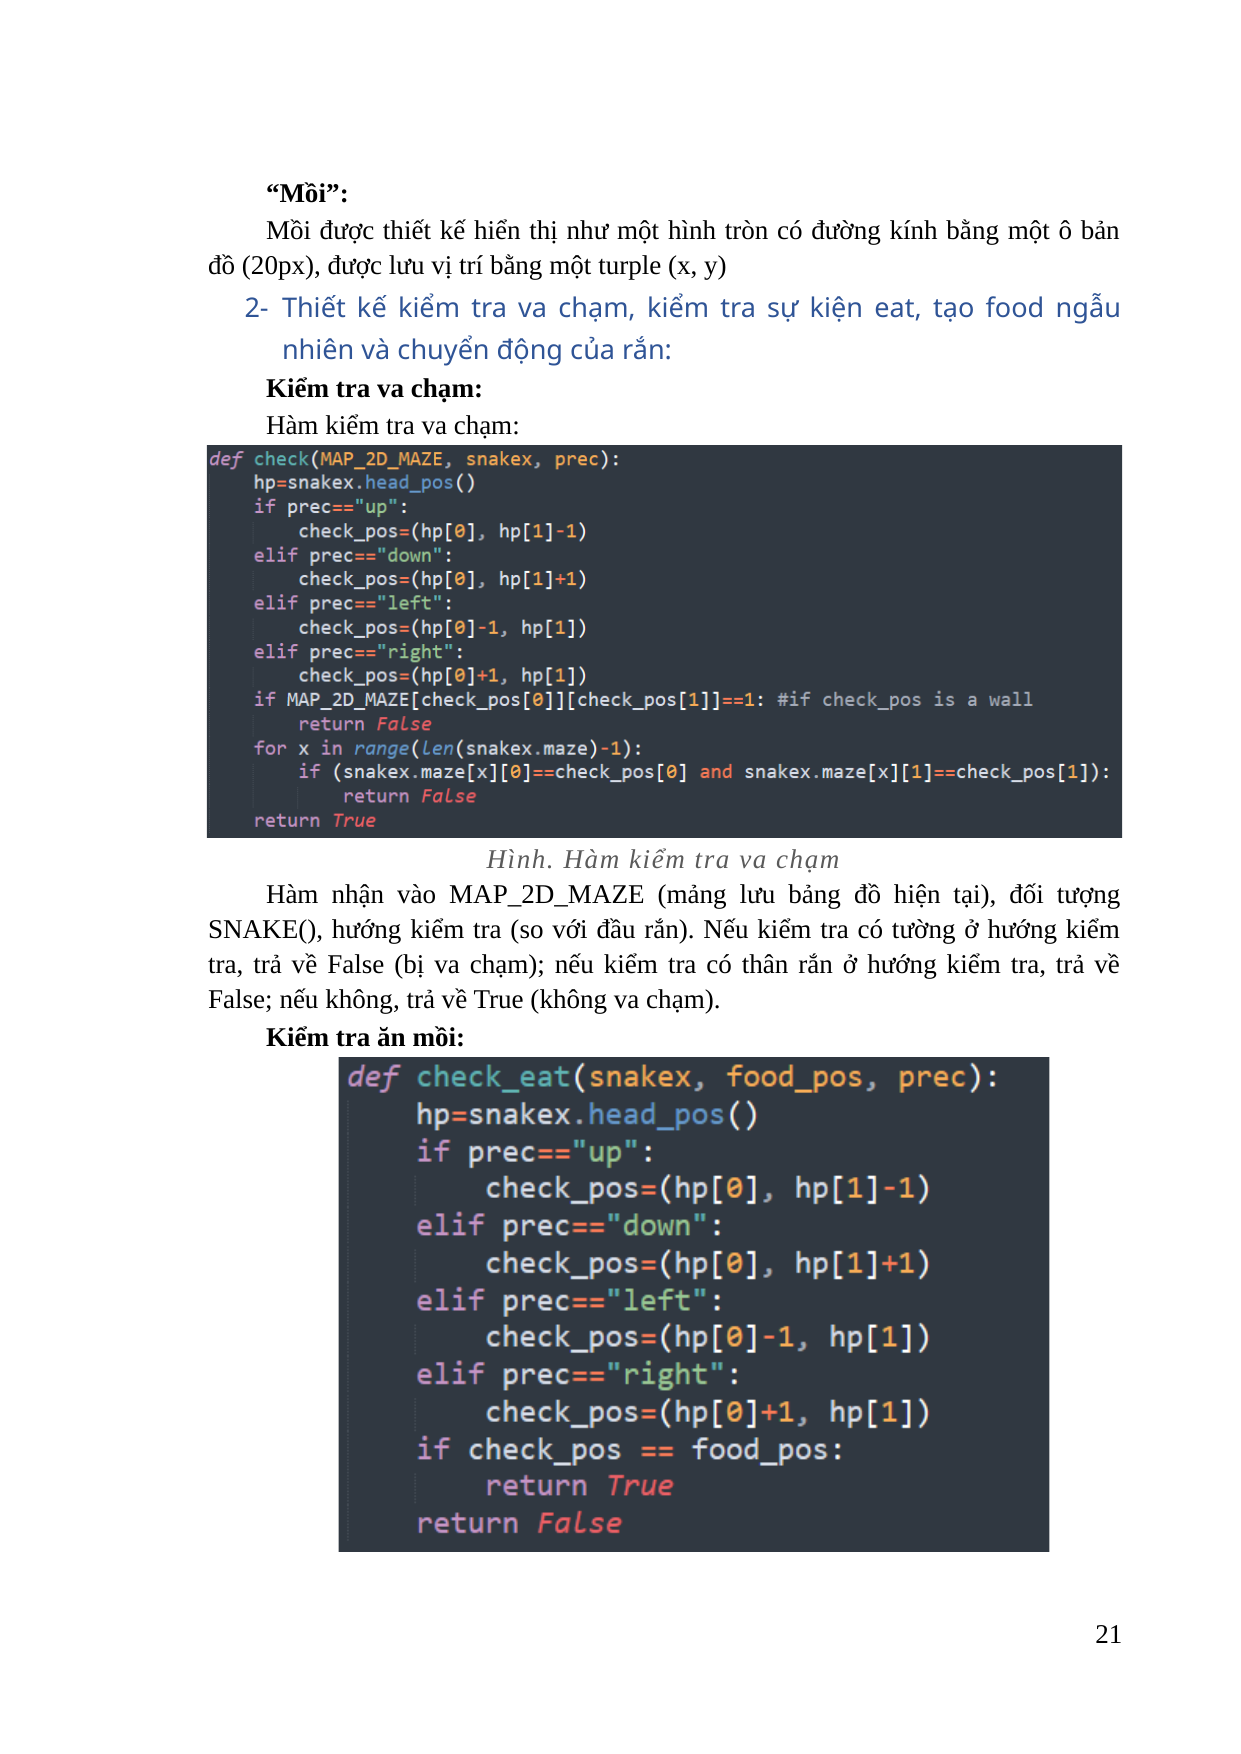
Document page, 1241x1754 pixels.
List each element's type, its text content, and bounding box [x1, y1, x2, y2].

subtitle Thiết kế kiểm tra va chạm, kiểm tra sự kiện eat, tạo food ngẫu nhiên và chuyển động của rắn: [244, 288, 1122, 367]
text Hàm kiểm tra va chạm: [208, 409, 1122, 440]
picture [338, 1057, 1050, 1552]
picture [206, 445, 1123, 838]
text Mồi được thiết kế hiển thị như một hình tròn có đường kính bằng một ô bản đồ (20px), được lưu vị trí bằng một turple (x, y) [208, 214, 1122, 280]
subtitle Hình. Hàm kiểm tra va chạm [207, 843, 1122, 874]
text Kiểm tra va chạm: [208, 372, 1122, 403]
text Hàm nhận vào MAP_2D_MAZE (mảng lưu bảng đồ hiện tại), đối tượng SNAKE(), hướng kiểm tra (so với đầu rắn). Nếu kiểm tra có tường ở hướng kiểm tra, trả về False (bị va chạm); nếu kiểm tra có thân rắn ở hướng kiểm tra, trả về False; nếu không, trả về True (không va chạm). [208, 878, 1122, 1015]
text Kiểm tra ăn mồi: [208, 1021, 1122, 1052]
text “Mồi”: [208, 177, 1122, 208]
